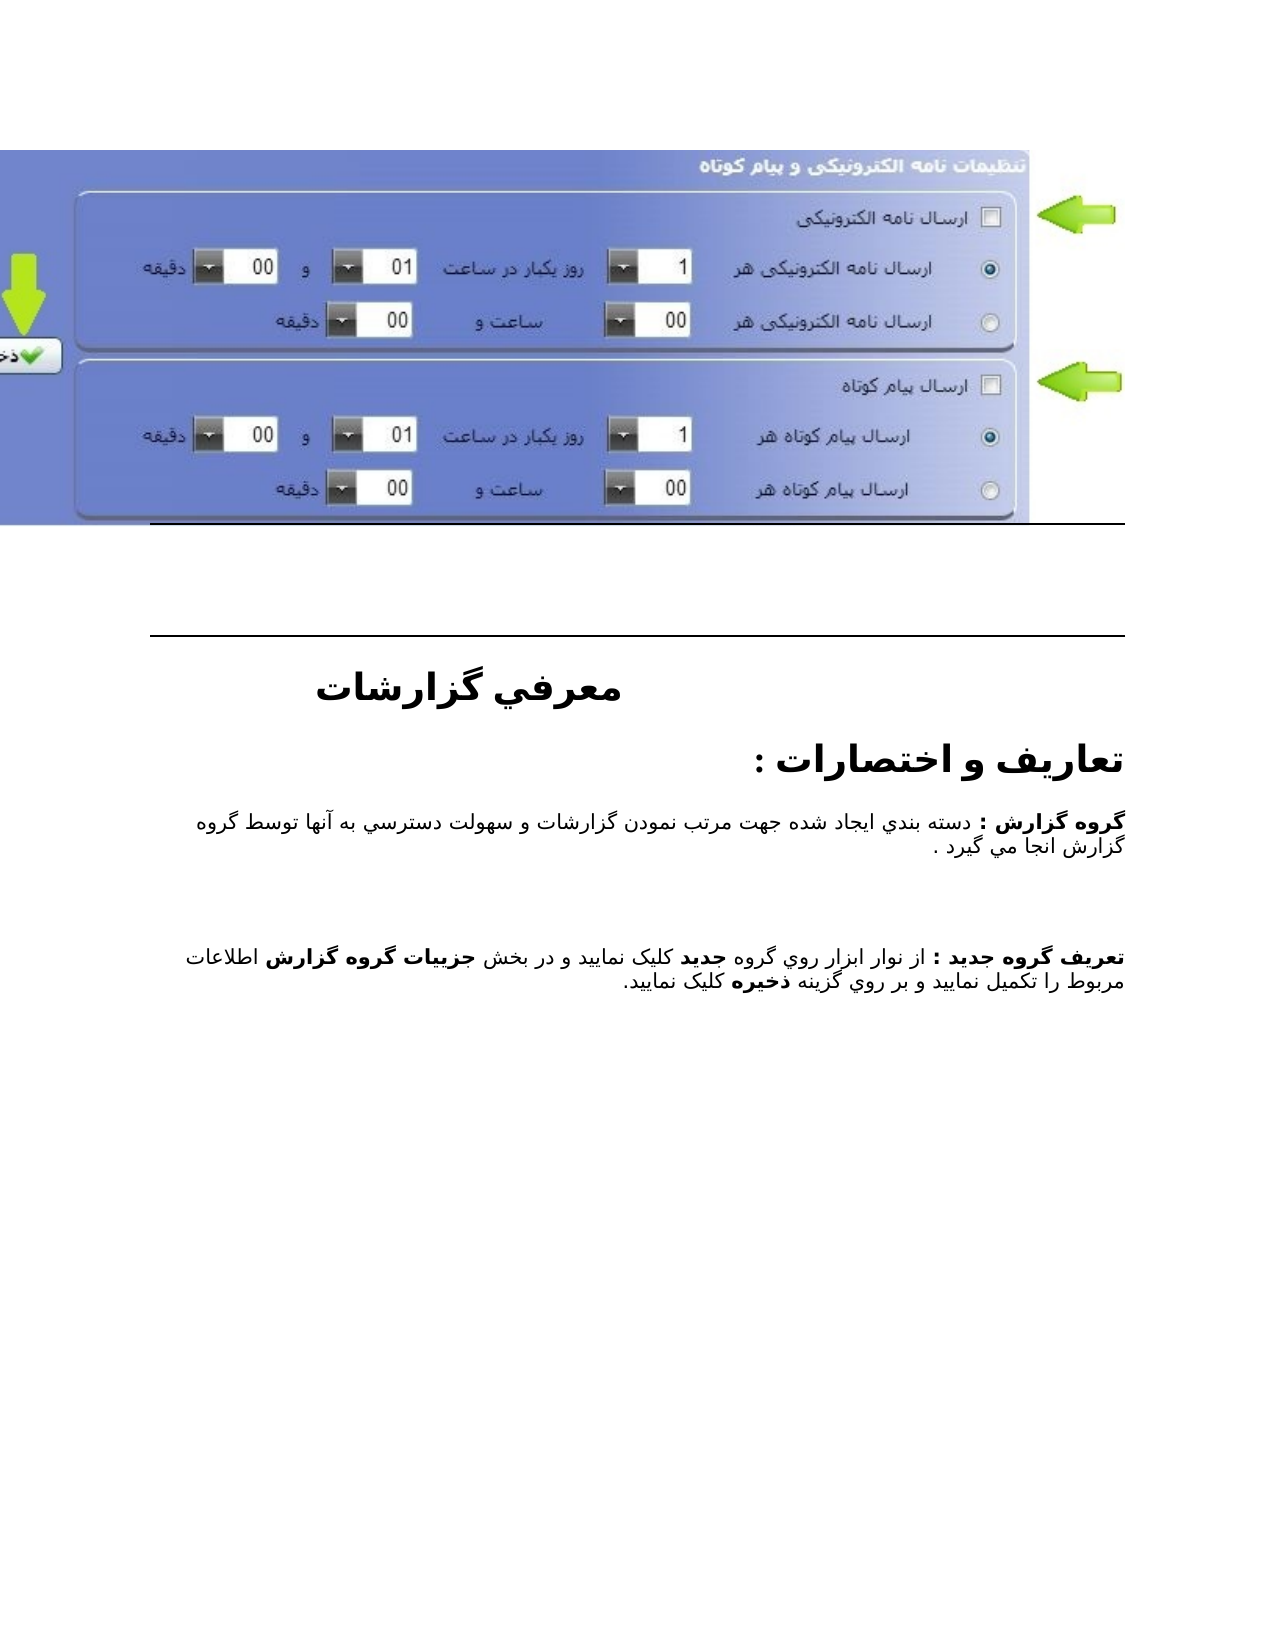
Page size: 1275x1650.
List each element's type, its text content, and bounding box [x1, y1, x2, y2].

text معرفي گزارشات [150, 665, 1125, 708]
text تعريف گروه جديد : از نوار ابزار روي گروه جديد کليک نماييد و در بخش جزييات گروه گزارش اطلاعات مربوط را تکميل نماييد و بر روي گزينه ذخيره کليک نماييد. [150, 945, 1125, 994]
text گروه گزارش : دسته بندي ايجاد شده جهت مرتب نمودن گزارشات و سهولت دسترسي به آنها توسط گروه گزارش انجا مي گيرد . [150, 810, 1125, 858]
text تعاريف و اختصارات : [150, 737, 1125, 781]
picture [0, 150, 1125, 527]
